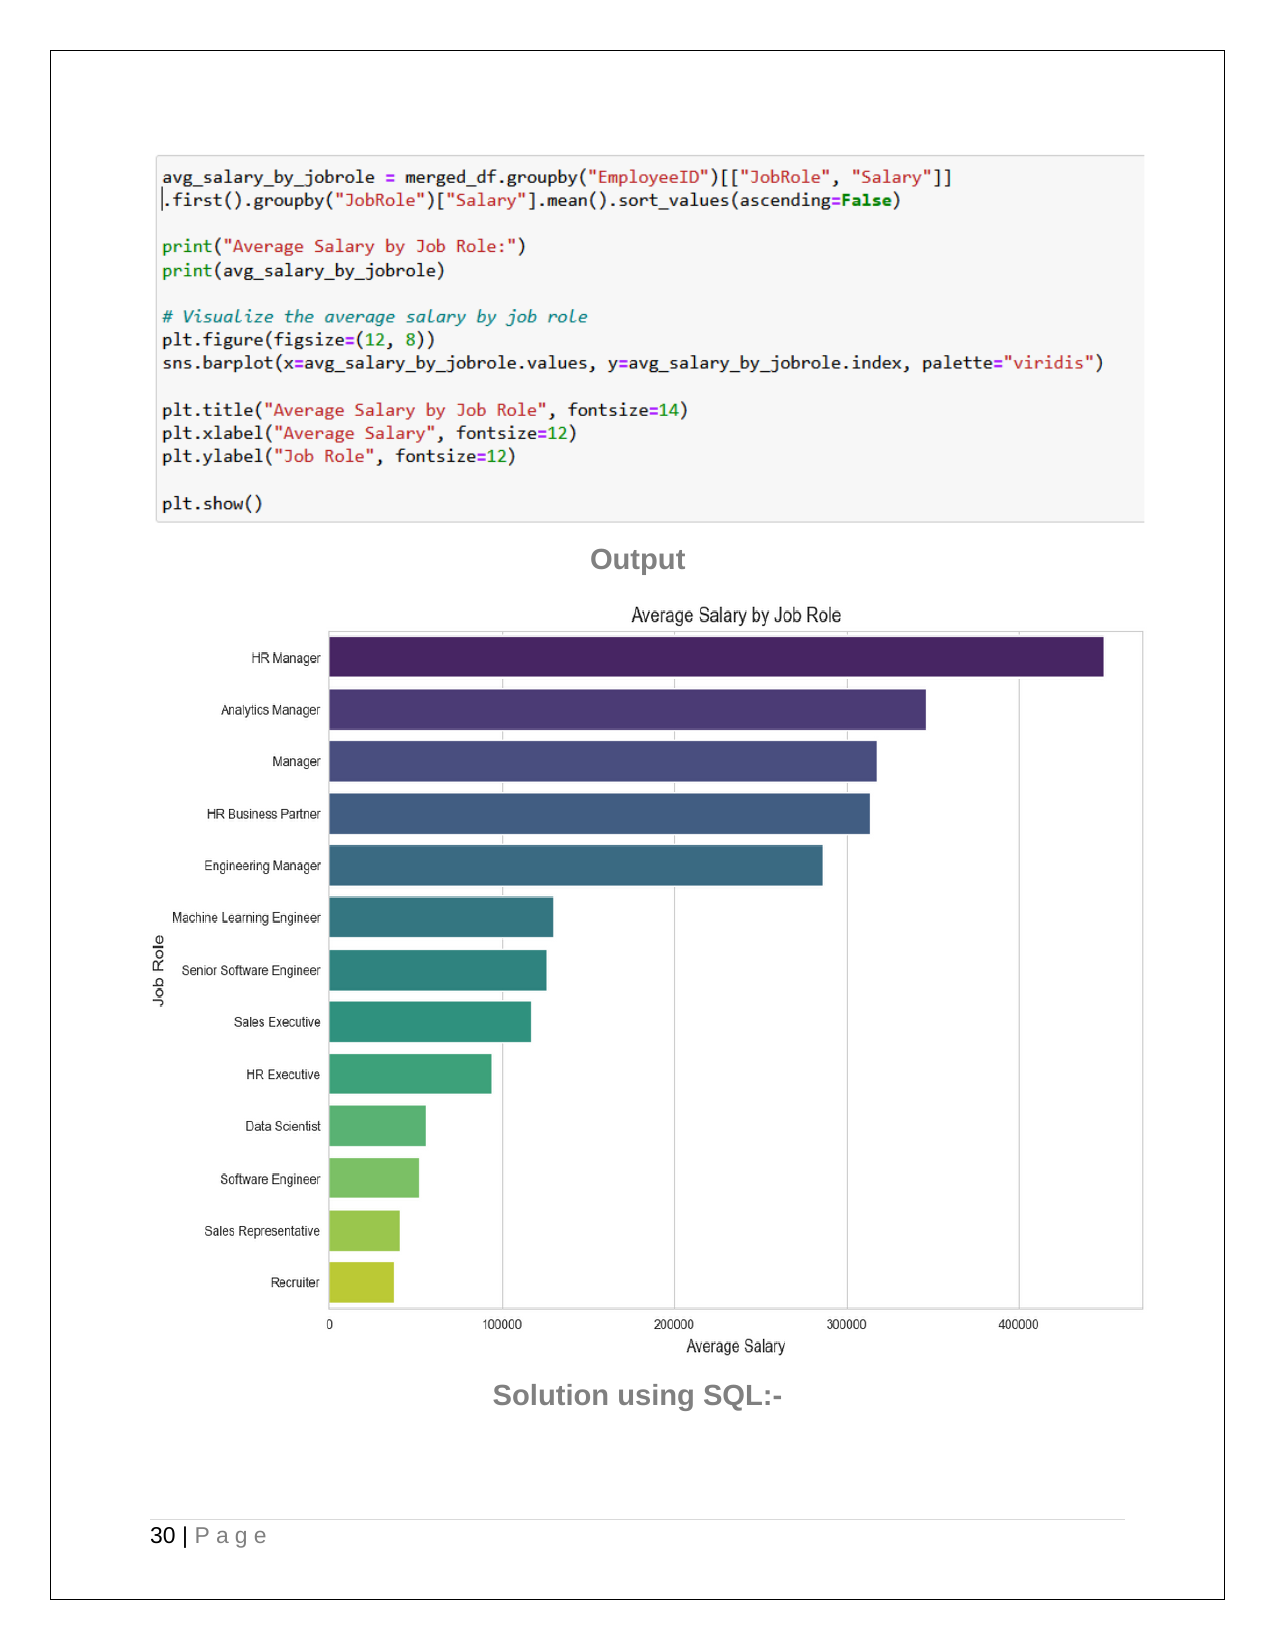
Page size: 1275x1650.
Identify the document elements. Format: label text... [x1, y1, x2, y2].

text Solution using SQL:- [150, 1378, 1125, 1411]
picture [150, 150, 1145, 524]
picture [150, 595, 1148, 1359]
text Output [150, 542, 1125, 576]
